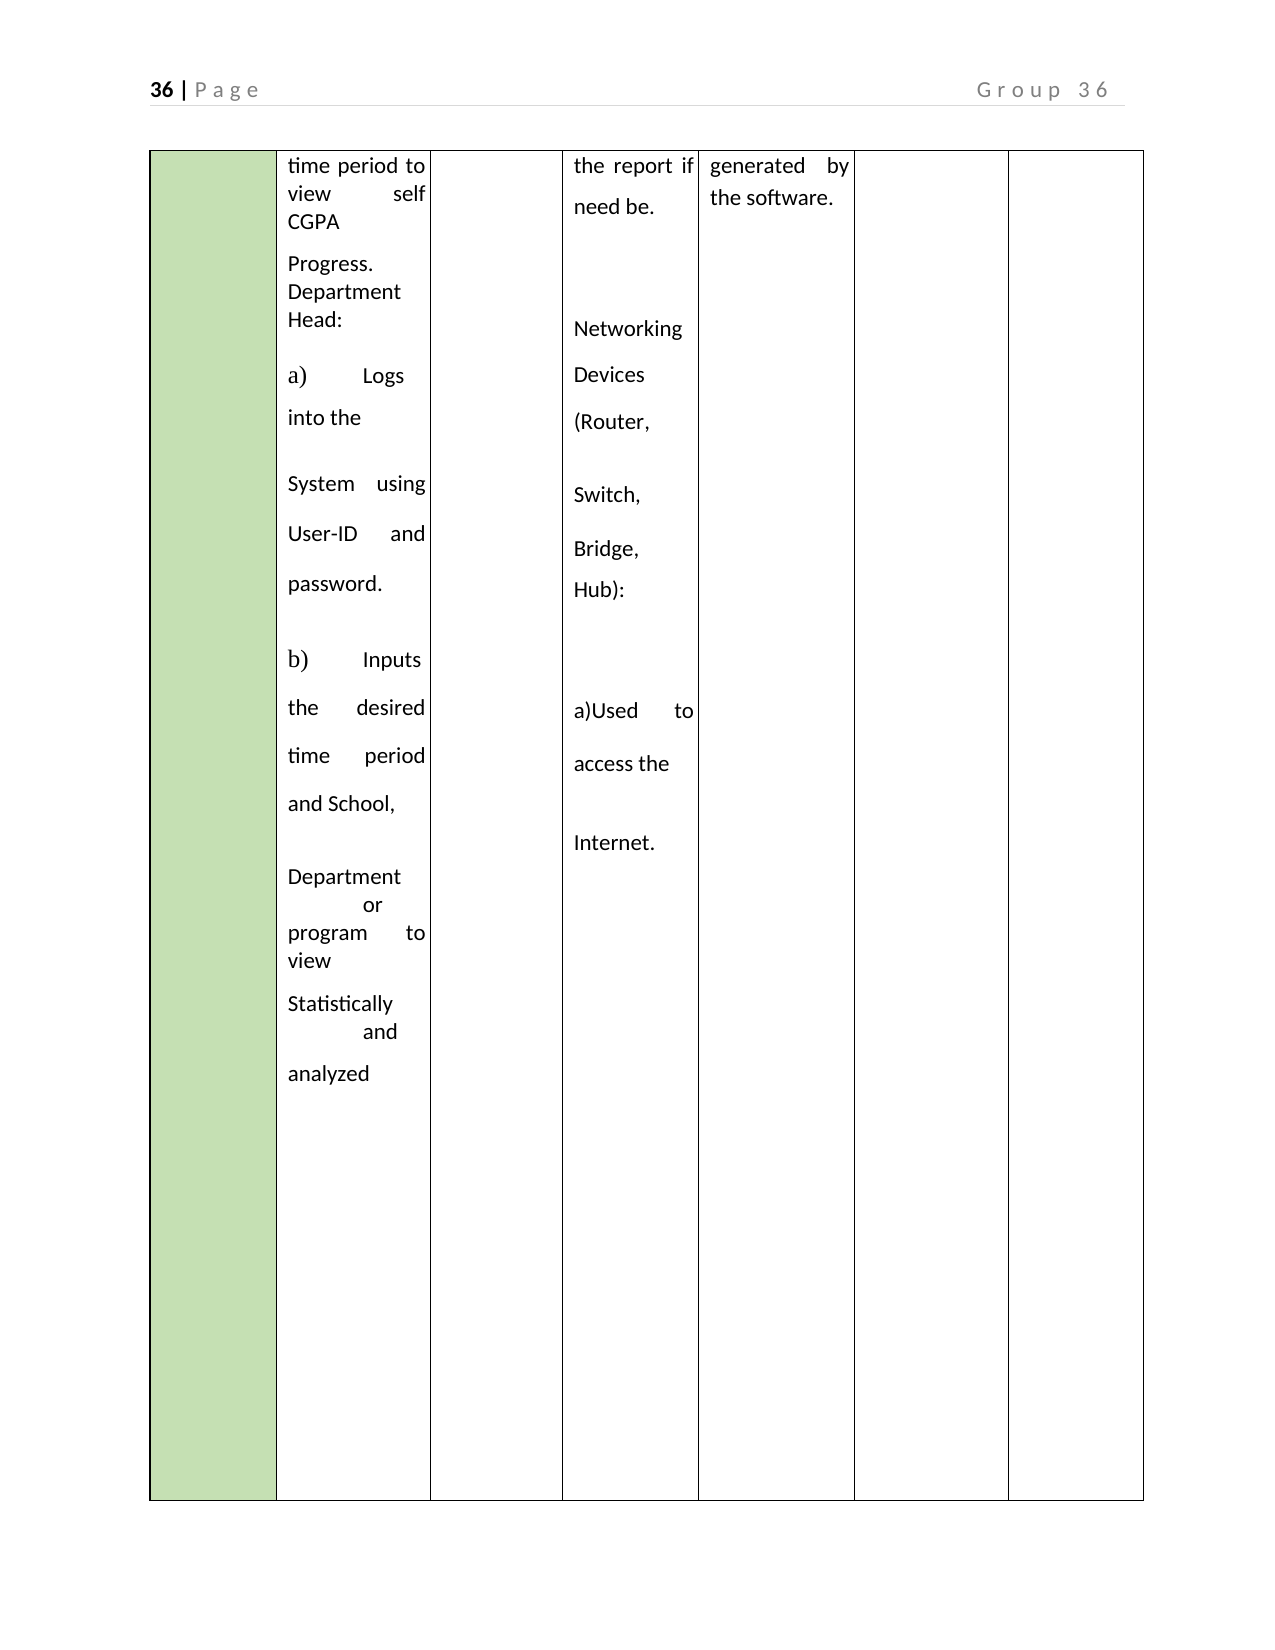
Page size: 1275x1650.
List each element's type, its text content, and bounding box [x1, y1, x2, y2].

table_header [431, 151, 562, 1500]
table_header [151, 151, 276, 1500]
table_header time period to view self CGPA Progress. Department Head: Logs into the System using User-ID and password. Inputs the desired time period and School, Department or program to view Statistically and analyzed [277, 151, 430, 1500]
table_header [1009, 151, 1143, 1500]
table_header the report if need be. Networking Devices (Router, Switch, Bridge, Hub): a)Used to access the Internet. [563, 151, 698, 1500]
table_header [855, 151, 1008, 1500]
table_header generated by the software. [699, 151, 854, 1500]
